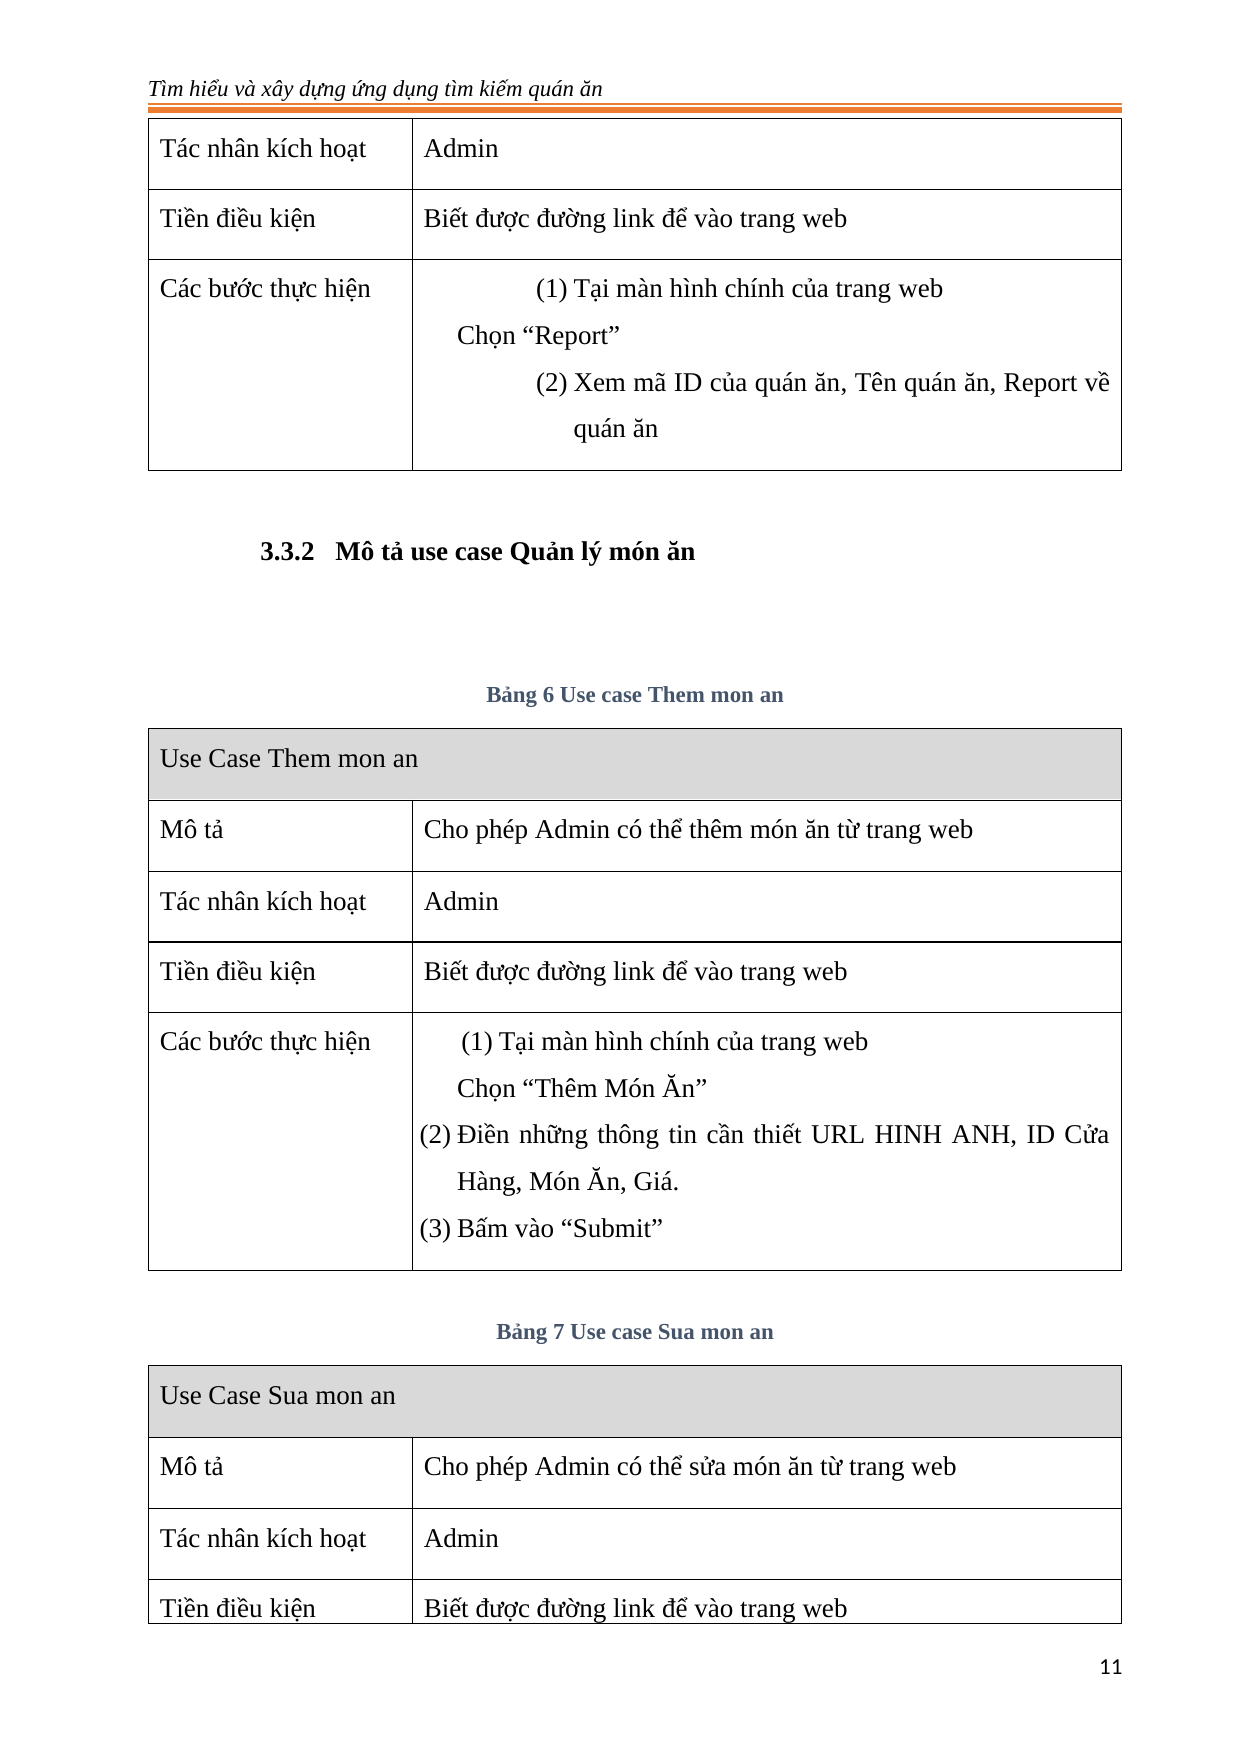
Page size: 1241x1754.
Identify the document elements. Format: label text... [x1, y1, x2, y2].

table_cell Tại màn hình chính của trang web Chọn “Report” Xem mã ID của quán ăn, Tên quán ăn, Report về quán ăn [413, 260, 1121, 470]
table_cell Tiền điều kiện [149, 943, 412, 1012]
table_cell Mô tả [149, 1438, 412, 1508]
text Bảng 7 Use case Sua mon an [148, 1318, 1122, 1344]
table_header Use Case Sua mon an [149, 1366, 1121, 1437]
table_cell Tại màn hình chính của trang web Chọn “Thêm Món Ăn” Điền những thông tin cần thiết URL HINH ANH, ID Cửa Hàng, Món Ăn, Giá. Bấm vào “Submit” [413, 1013, 1121, 1270]
table_cell Admin [413, 872, 1121, 941]
table_cell Admin [413, 119, 1121, 188]
table_cell Biết được đường link để vào trang web [413, 943, 1121, 1012]
table_header Use Case Them mon an [149, 729, 1121, 799]
table_cell Tiền điều kiện [149, 190, 412, 259]
table_cell Cho phép Admin có thể thêm món ăn từ trang web [413, 801, 1121, 871]
table_cell Admin [413, 1509, 1121, 1578]
table_cell Các bước thực hiện [149, 1013, 412, 1270]
table_cell Tác nhân kích hoạt [149, 119, 412, 188]
list Mô tả use case Quản lý món ăn [260, 534, 1122, 566]
text Bảng 6 Use case Them mon an [148, 681, 1122, 707]
table_cell Tác nhân kích hoạt [149, 872, 412, 941]
table_cell Các bước thực hiện [149, 260, 412, 470]
table_cell Tác nhân kích hoạt [149, 1509, 412, 1578]
table_cell Cho phép Admin có thể sửa món ăn từ trang web [413, 1438, 1121, 1508]
table_cell Tiền điều kiện [149, 1580, 412, 1623]
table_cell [413, 1580, 1121, 1623]
table_cell Mô tả [149, 801, 412, 871]
table_cell Biết được đường link để vào trang web [413, 190, 1121, 259]
